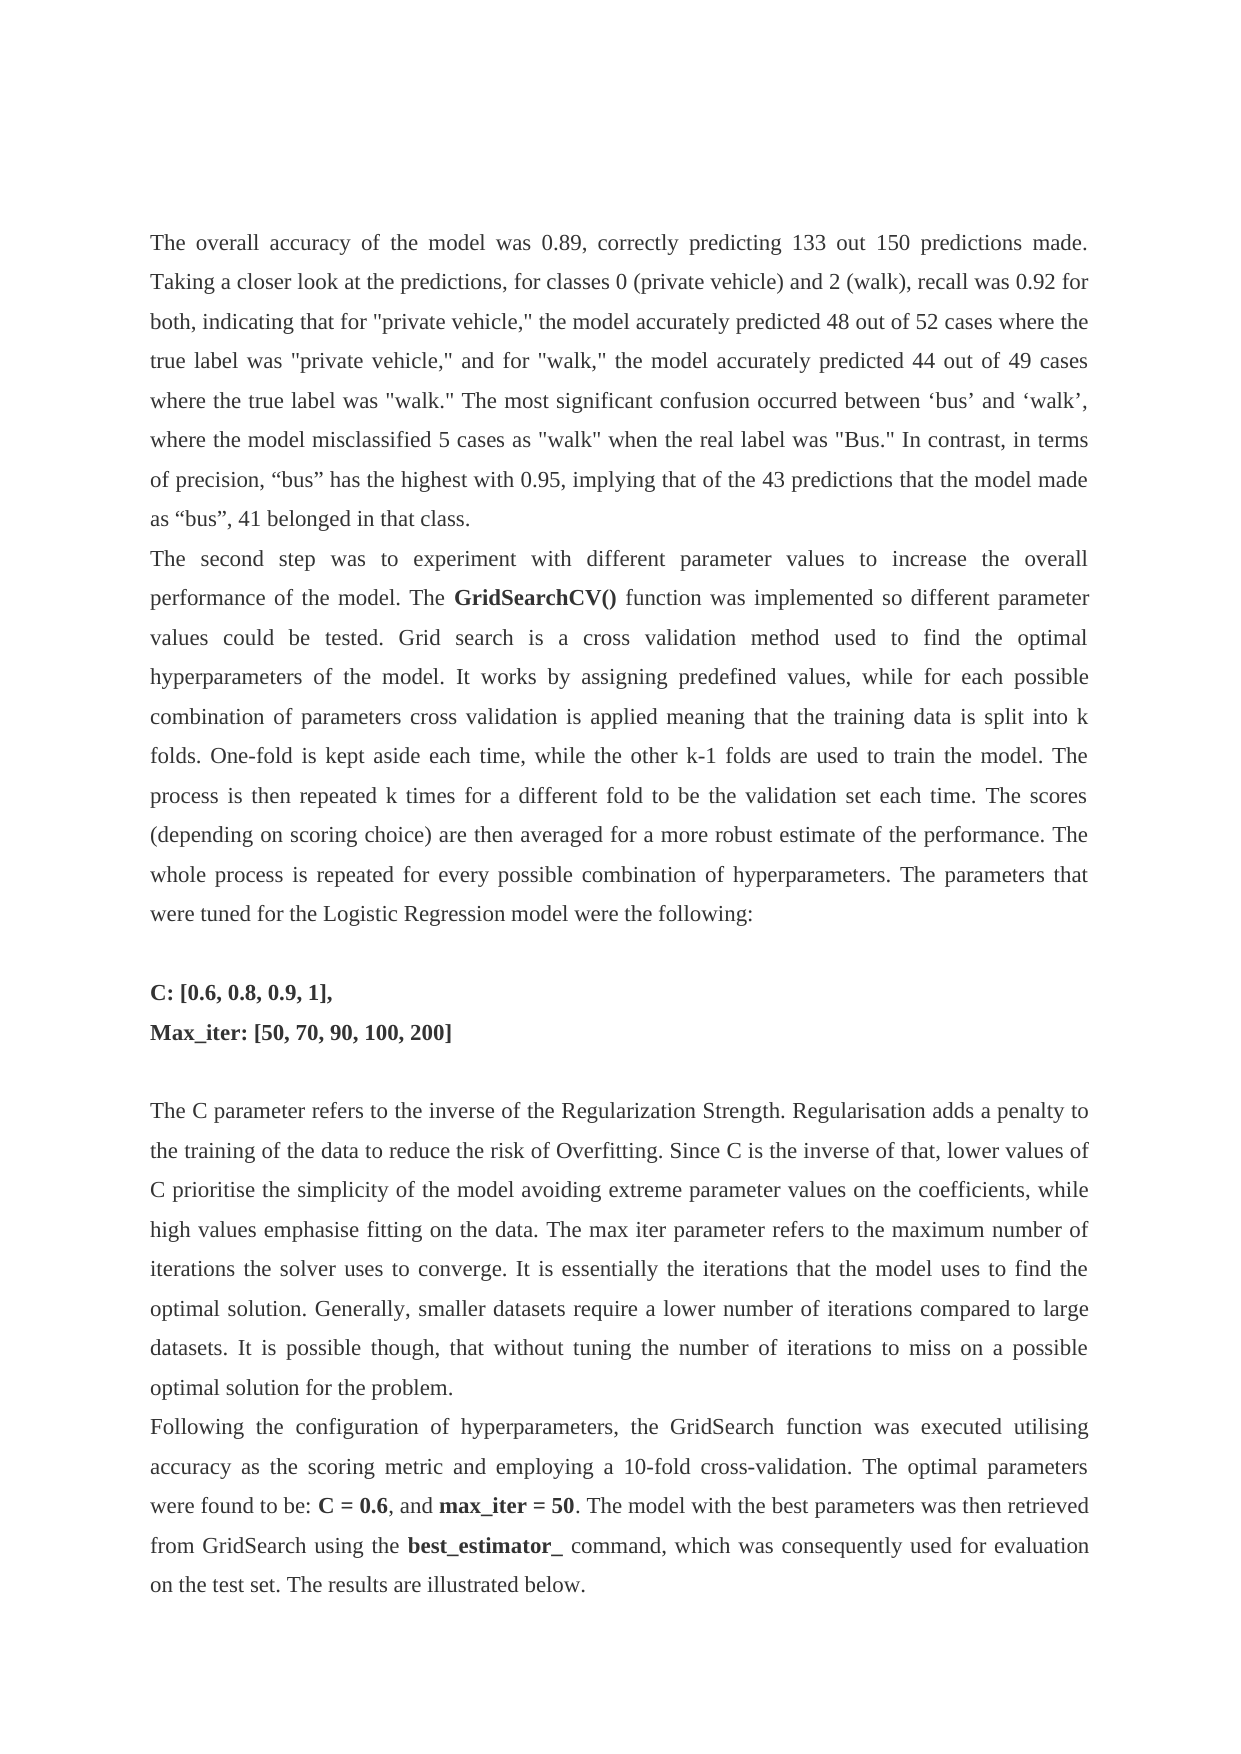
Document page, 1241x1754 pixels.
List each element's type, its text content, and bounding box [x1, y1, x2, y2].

text The second step was to experiment with different parameter values to increase the overall performance of the model. The GridSearchCV() function was implemented so different parameter values could be tested. Grid search is a cross validation method used to find the optimal hyperparameters of the model. It works by assigning predefined values, while for each possible combination of parameters cross validation is applied meaning that the training data is split into k folds. One-fold is kept aside each time, while the other k-1 folds are used to train the model. The process is then repeated k times for a different fold to be the validation set each time. The scores (depending on scoring choice) are then averaged for a more robust estimate of the performance. The whole process is repeated for every possible combination of hyperparameters. The parameters that were tuned for the Logistic Regression model were the following: [150, 545, 1090, 926]
text Max_iter: [50, 70, 90, 100, 200] [150, 1018, 1090, 1045]
text The C parameter refers to the inverse of the Regularization Strength. Regularisation adds a penalty to the training of the data to reduce the risk of Overfitting. Since C is the inverse of that, lower values of C prioritise the simplicity of the model avoiding extreme parameter values on the coefficients, while high values emphasise fitting on the data. The max iter parameter refers to the maximum number of iterations the solver uses to converge. It is essentially the iterations that the model uses to find the optimal solution. Generally, smaller datasets require a lower number of iterations compared to large datasets. It is possible though, that without tuning the number of iterations to miss on a possible optimal solution for the problem. [150, 1097, 1090, 1400]
text The overall accuracy of the model was 0.89, correctly predicting 133 out 150 predictions made. Taking a closer look at the predictions, for classes 0 (private vehicle) and 2 (walk), recall was 0.92 for both, indicating that for "private vehicle," the model accurately predicted 48 out of 52 cases where the true label was "private vehicle," and for "walk," the model accurately predicted 44 out of 49 cases where the true label was "walk." The most significant confusion occurred between ‘bus’ and ‘walk’, where the model misclassified 5 cases as "walk" when the real label was "Bus." In contrast, in terms of precision, “bus” has the highest with 0.95, implying that of the 43 predictions that the model made as “bus”, 41 belonged in that class. [150, 229, 1090, 532]
text C: [0.6, 0.8, 0.9, 1], [150, 979, 1090, 1005]
text Following the configuration of hyperparameters, the GridSearch function was executed utilising accuracy as the scoring metric and employing a 10-fold cross-validation. The optimal parameters were found to be: C = 0.6, and max_iter = 50. The model with the best parameters was then retrieved from GridSearch using the best_estimator_ command, which was consequently used for evaluation on the test set. The results are illustrated below. [150, 1413, 1090, 1598]
